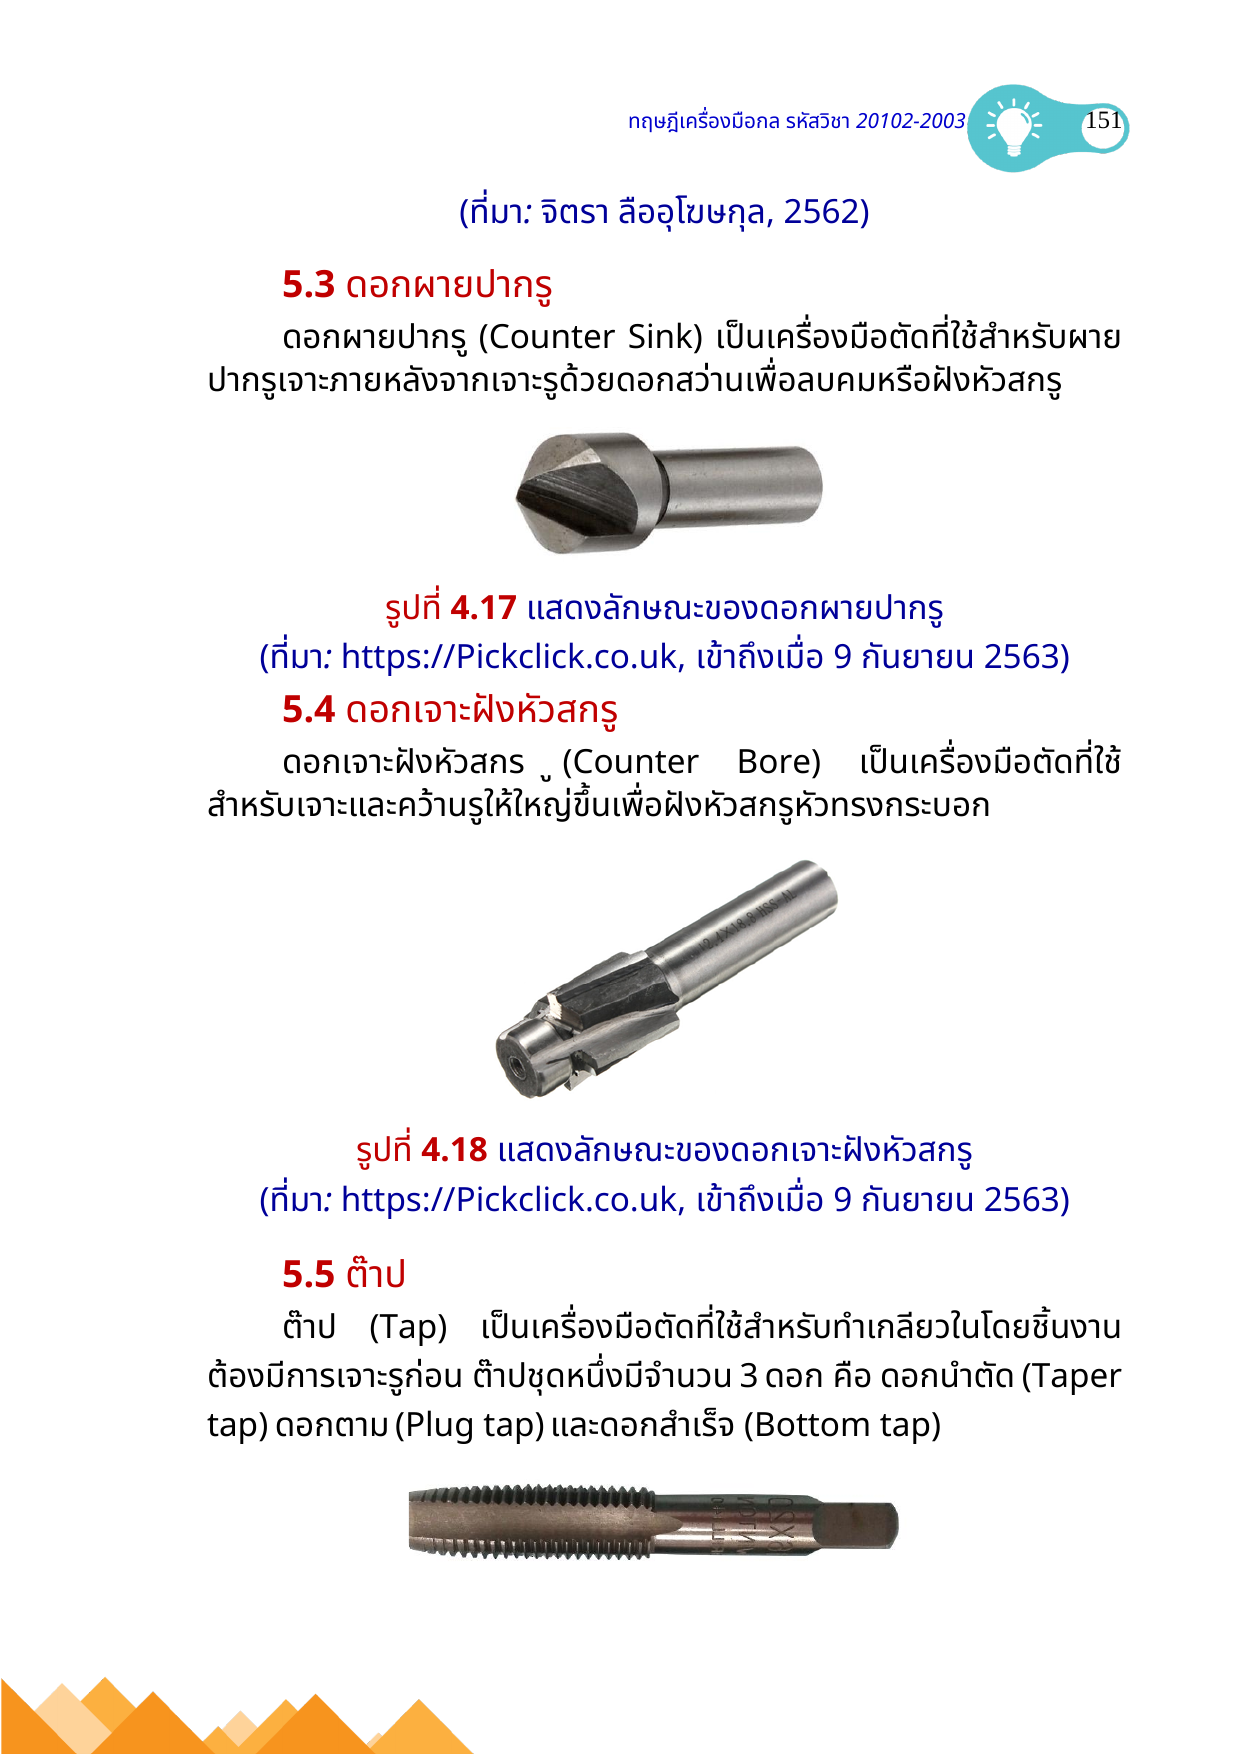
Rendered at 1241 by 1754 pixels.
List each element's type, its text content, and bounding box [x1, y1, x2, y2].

text 5.5 ต๊าป [207, 1247, 1122, 1302]
picture [1, 1470, 1240, 1754]
picture [483, 853, 846, 1104]
text (ที่มา: จิตรา ลืออุโฆษกุล, 2562) [207, 188, 1122, 237]
text 5.4 ดอกเจาะฝังหัวสกรู [207, 682, 1122, 738]
text ดอกผายปากรู (Counter Sink) เป็นเครื่องมือตัดที่ใช้สำหรับผายปากรูเจาะภายหลังจากเจาะรูด้วยดอกสว่านเพื่อลบคมหรือฝังหัวสกรู [207, 312, 1122, 405]
text (ที่มา: https://Pickclick.co.uk, เข้าถึงเมื่อ 9 กันยายน 2563) [207, 633, 1122, 682]
text (ที่มา: https://Pickclick.co.uk, เข้าถึงเมื่อ 9 กันยายน 2563) [207, 1175, 1122, 1224]
text ดอกเจาะฝังหัวสกรู (Counter Bore) เป็นเครื่องมือตัดที่ใช้สำหรับเจาะและคว้านรูให้ใหญ่ขึ้นเพื่อฝังหัวสกรูหัวทรงกระบอก [207, 738, 1122, 830]
text ต๊าป (Tap) เป็นเครื่องมือตัดที่ใช้สำหรับทำเกลียวในโดยชิ้นงานต้องมีการเจาะรูก่อน ต๊าปชุดหนึ่งมีจำนวน 3 ดอก คือ ดอกนำตัด (Taper tap) ดอกตาม (Plug tap) และดอกสำเร็จ (Bottom tap) [207, 1302, 1122, 1450]
text รูปที่ 4.18 แสดงลักษณะของดอกเจาะฝังหัวสกรู [207, 1126, 1122, 1175]
picture [178, 50, 1168, 180]
text 5.3 ดอกผายปากรู [207, 257, 1122, 312]
picture [503, 427, 832, 562]
text รูปที่ 4.17 แสดงลักษณะของดอกผายปากรู [207, 584, 1122, 633]
